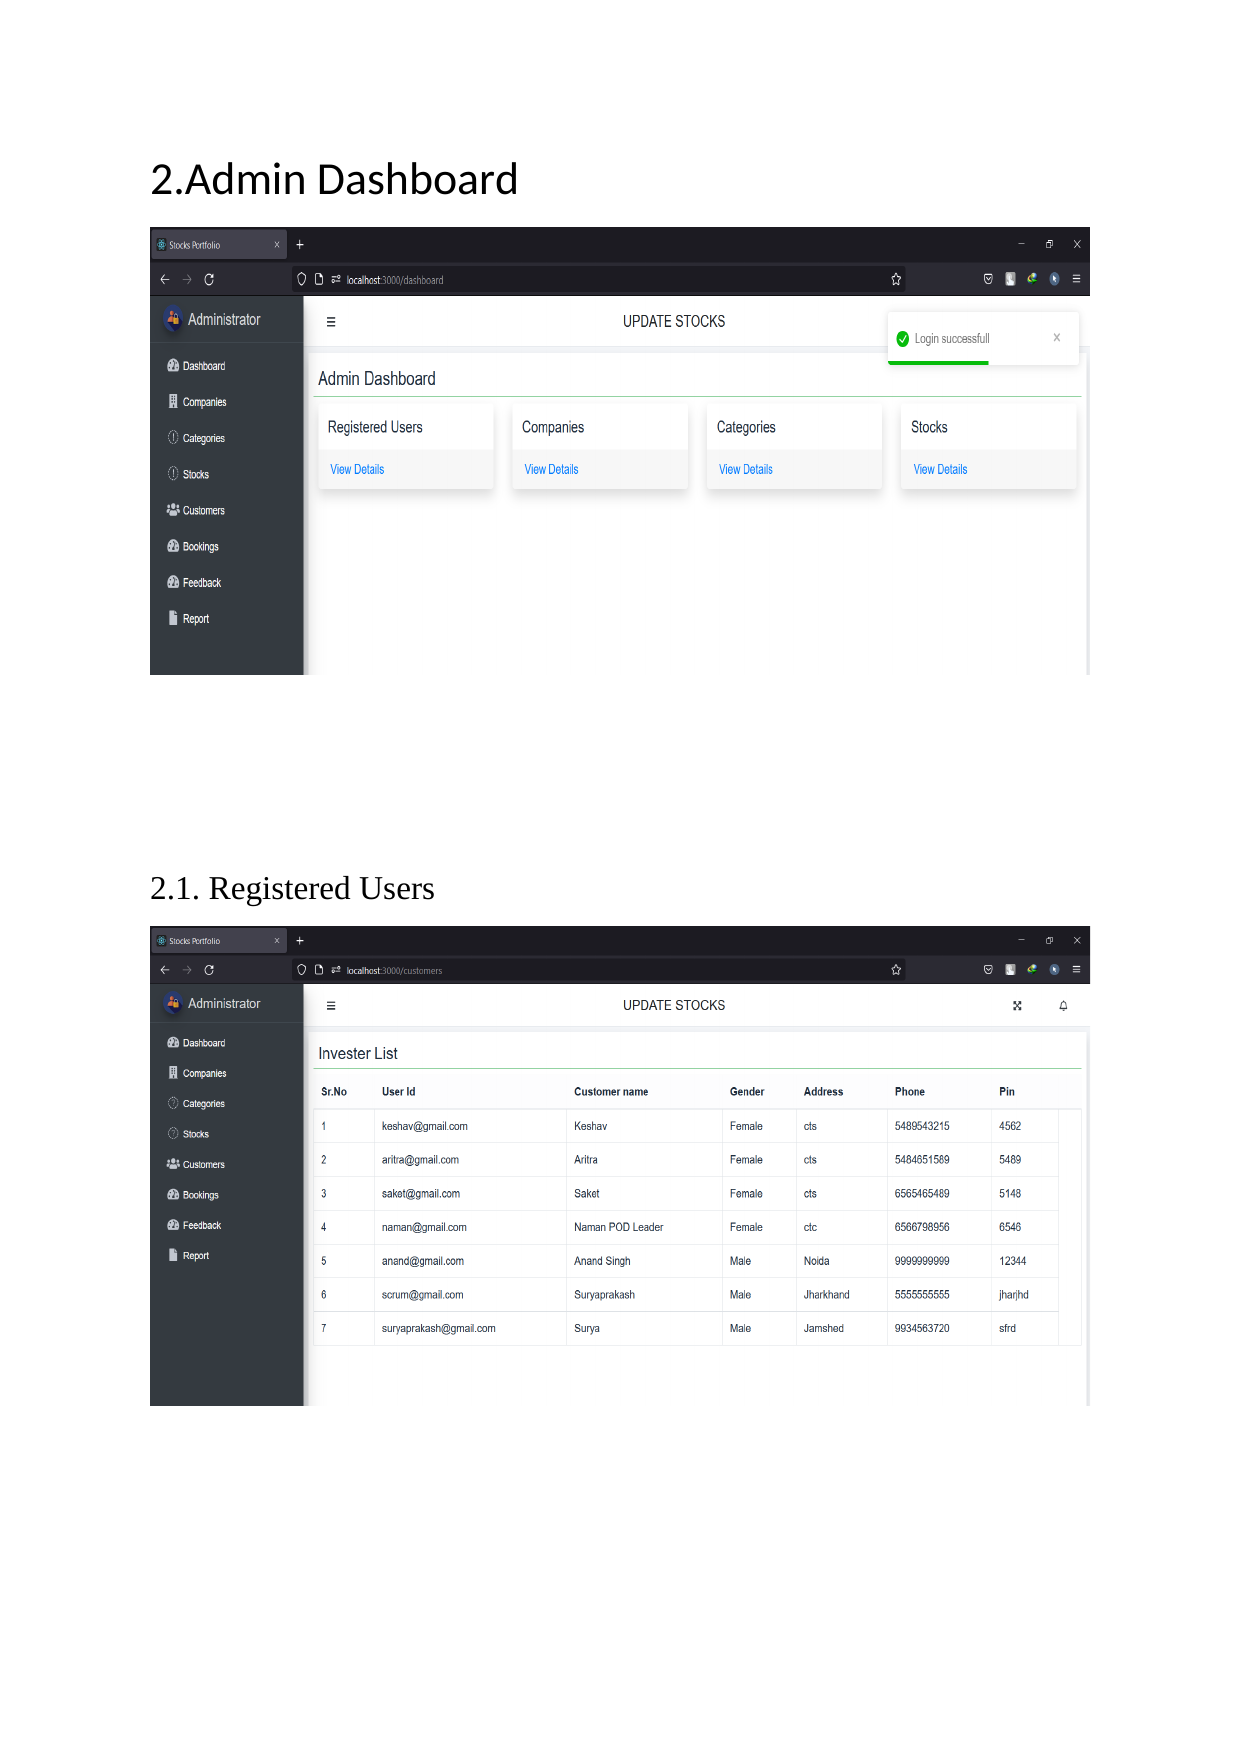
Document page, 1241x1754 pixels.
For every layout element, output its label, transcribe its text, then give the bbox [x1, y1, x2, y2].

picture [150, 227, 1090, 675]
picture [150, 926, 1091, 1406]
text 2.1. Registered Users [150, 868, 1090, 906]
text 2.Admin Dashboard [150, 150, 1090, 206]
